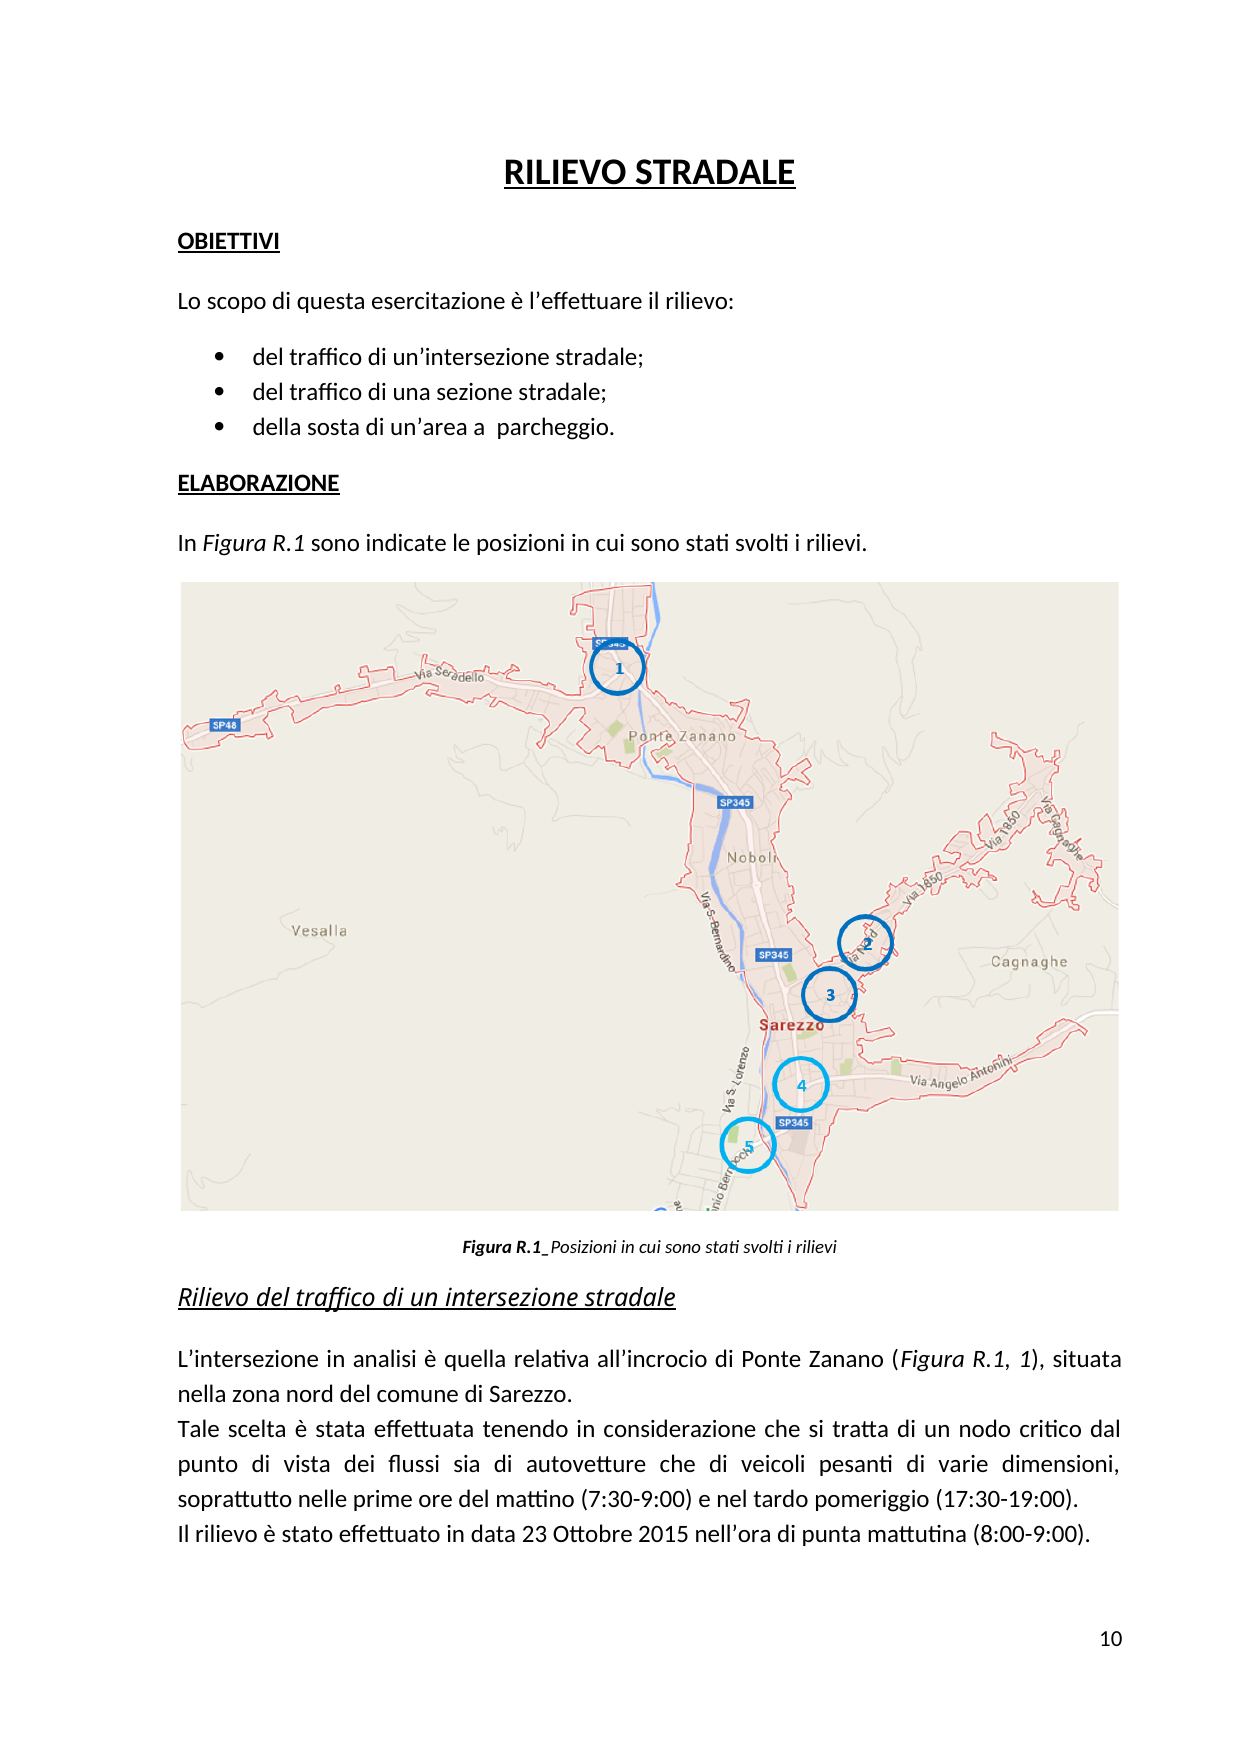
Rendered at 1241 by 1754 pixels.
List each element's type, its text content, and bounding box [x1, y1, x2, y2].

subtitle Rilievo del traffico di un intersezione stradale [177, 1279, 1122, 1313]
text Il rilievo è stato effettuato in data 23 Ottobre 2015 nell’ora di punta mattutina (8:00-9:00). [177, 1518, 1122, 1549]
picture [180, 582, 1119, 1211]
list della sosta di un’area a parcheggio. [215, 411, 1122, 442]
list del traffico di una sezione stradale; [215, 376, 1122, 407]
subtitle OBIETTIVI [177, 225, 1122, 256]
list del traffico di un’intersezione stradale; [215, 341, 1122, 372]
text In Figura R.1 sono indicate le posizioni in cui sono stati svolti i rilievi. [177, 527, 1122, 557]
text Figura R.1_Posizioni in cui sono stati svolti i rilievi [177, 1236, 1122, 1258]
text Lo scopo di questa esercitazione è l’effettuare il rilievo: [177, 285, 1122, 316]
text Tale scelta è stata effettuata tenendo in considerazione che si tratta di un nodo critico dal punto di vista dei flussi sia di autovetture che di veicoli pesanti di varie dimensioni, soprattutto nelle prime ore del mattino (7:30-9:00) e nel tardo pomeriggio (17:30-19:00). [177, 1413, 1122, 1514]
text L’intersezione in analisi è quella relativa all’incrocio di Ponte Zanano (Figura R.1, 1), situata nella zona nord del comune di Sarezzo. [177, 1343, 1122, 1409]
subtitle ELABORAZIONE [177, 467, 1122, 497]
subtitle RILIEVO STRADALE [177, 148, 1122, 193]
